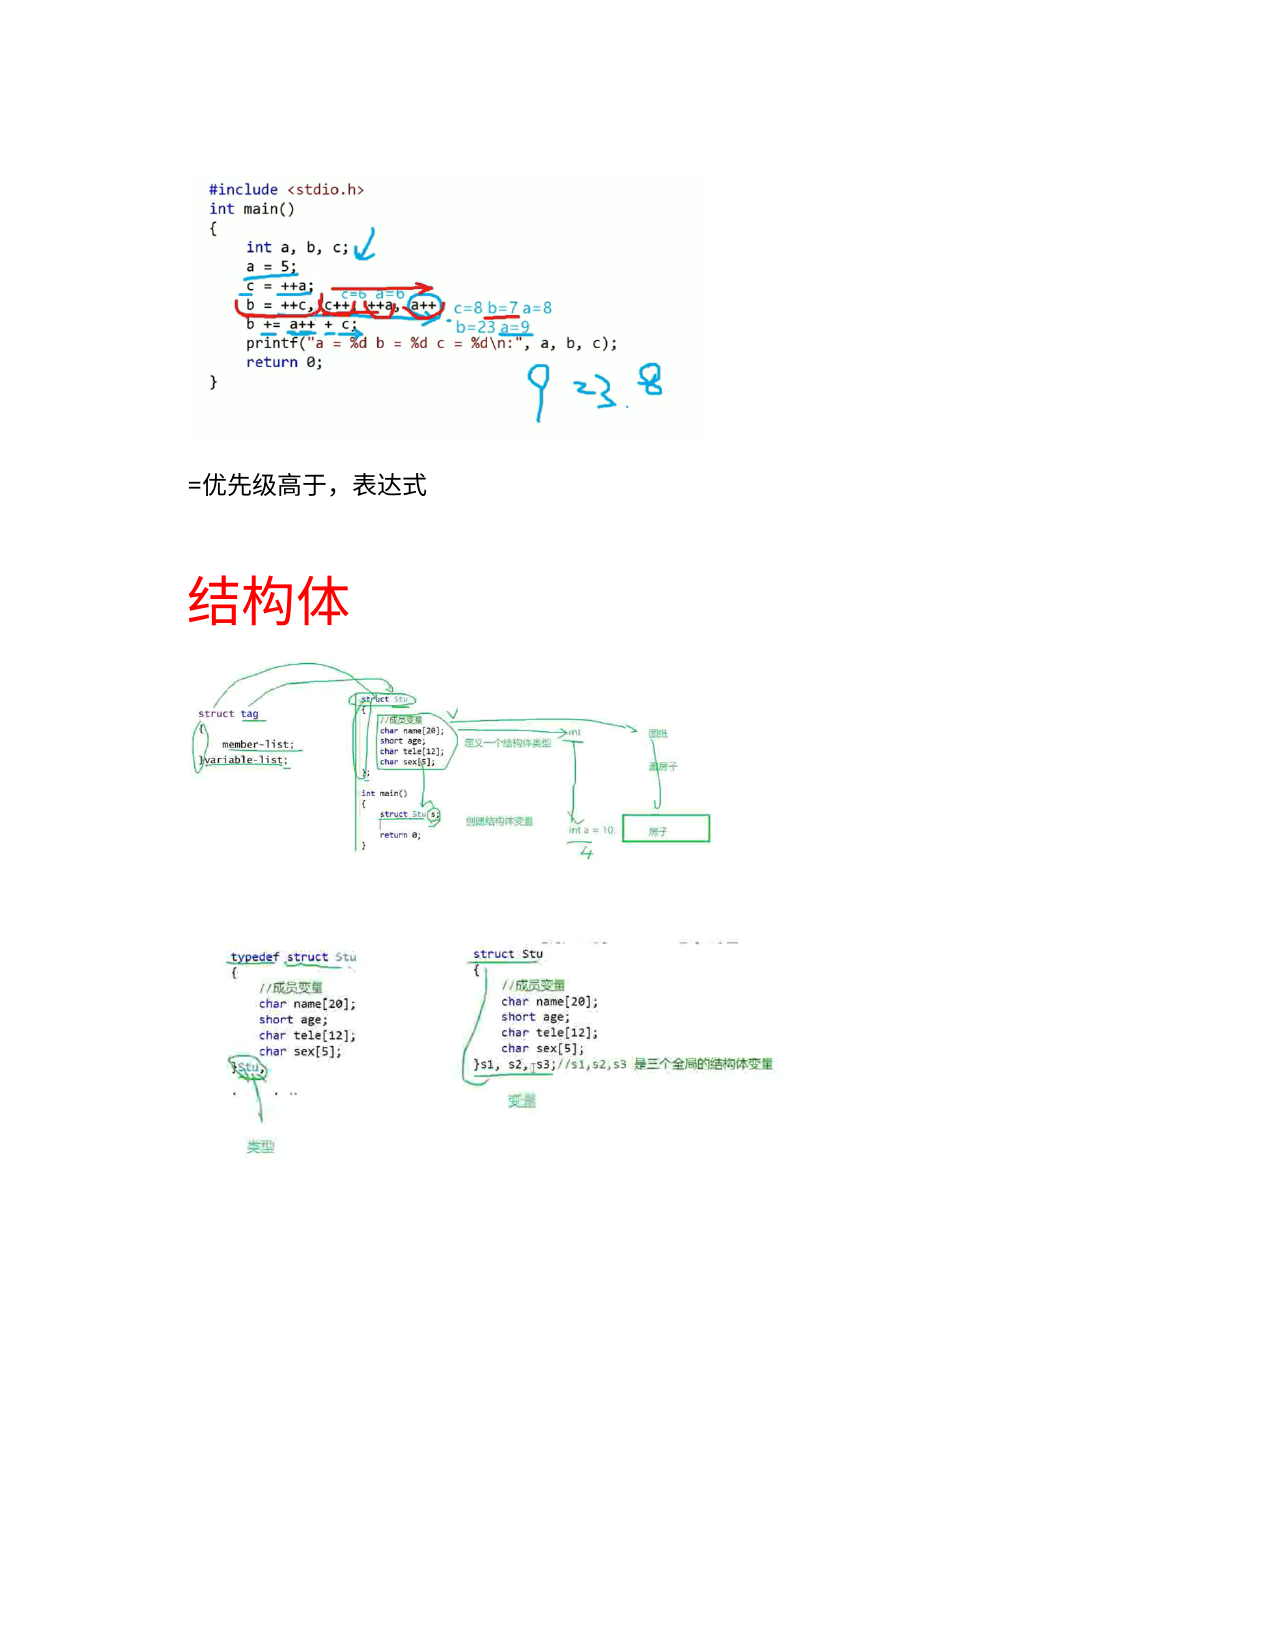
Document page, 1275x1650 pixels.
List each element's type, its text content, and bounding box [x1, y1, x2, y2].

picture [187, 172, 707, 438]
picture [187, 880, 786, 1160]
list 结构体 [187, 549, 1087, 646]
list =优先级高于，表达式 [187, 451, 1087, 516]
picture [187, 648, 729, 872]
